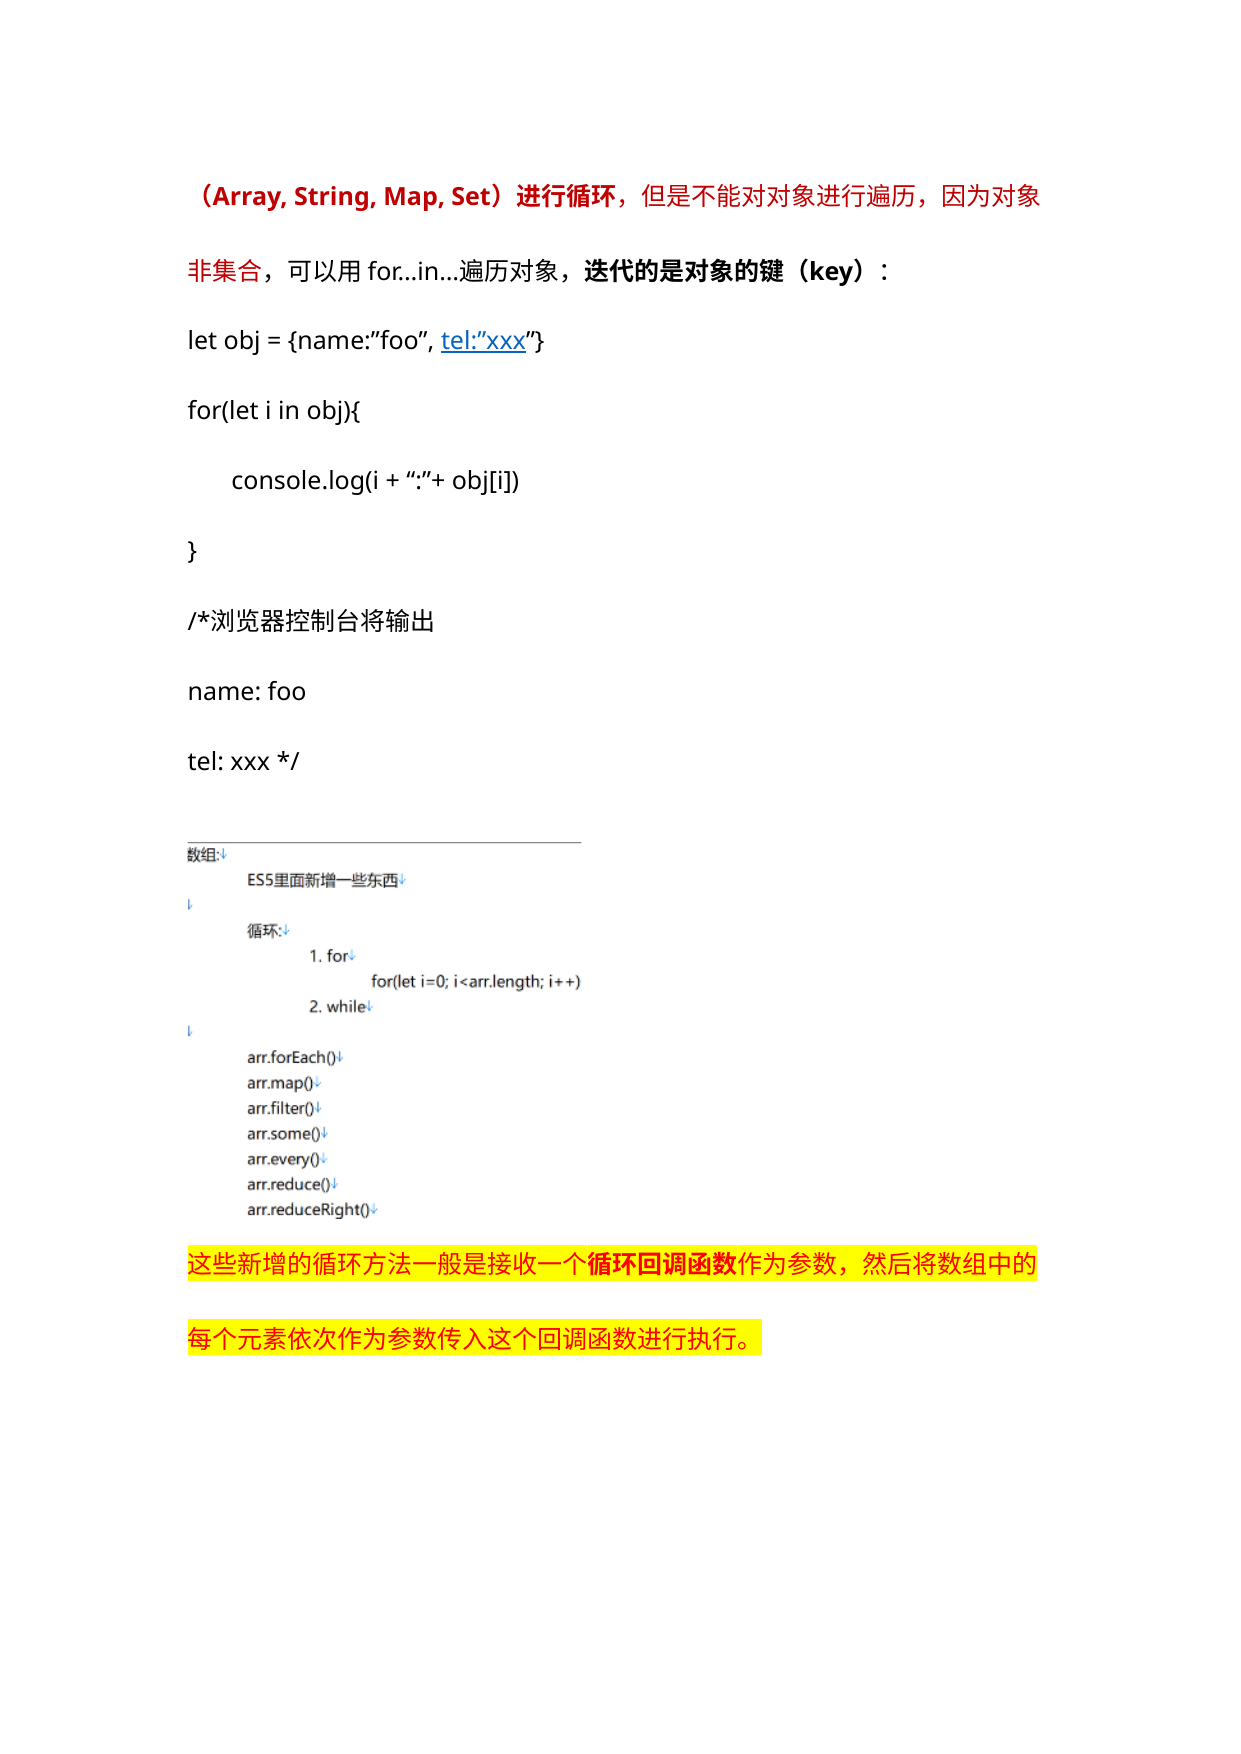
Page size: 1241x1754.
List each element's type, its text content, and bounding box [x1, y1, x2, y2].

text 这些新增的循环方法一般是接收一个循环回调函数作为参数，然后将数组中的每个元素依次作为参数传入这个回调函数进行执行。 [187, 1230, 1053, 1370]
text let obj = {name:”foo”, tel:”xxx”} [187, 307, 1053, 372]
text for(let i in obj){ [187, 377, 1053, 442]
text } [187, 517, 1053, 582]
text tel: xxx */ [187, 728, 1053, 793]
text console.log(i + “:”+ obj[i]) [187, 447, 1053, 512]
text /*浏览器控制台将输出 [187, 587, 1053, 652]
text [187, 162, 1053, 302]
text name: foo [187, 658, 1053, 723]
